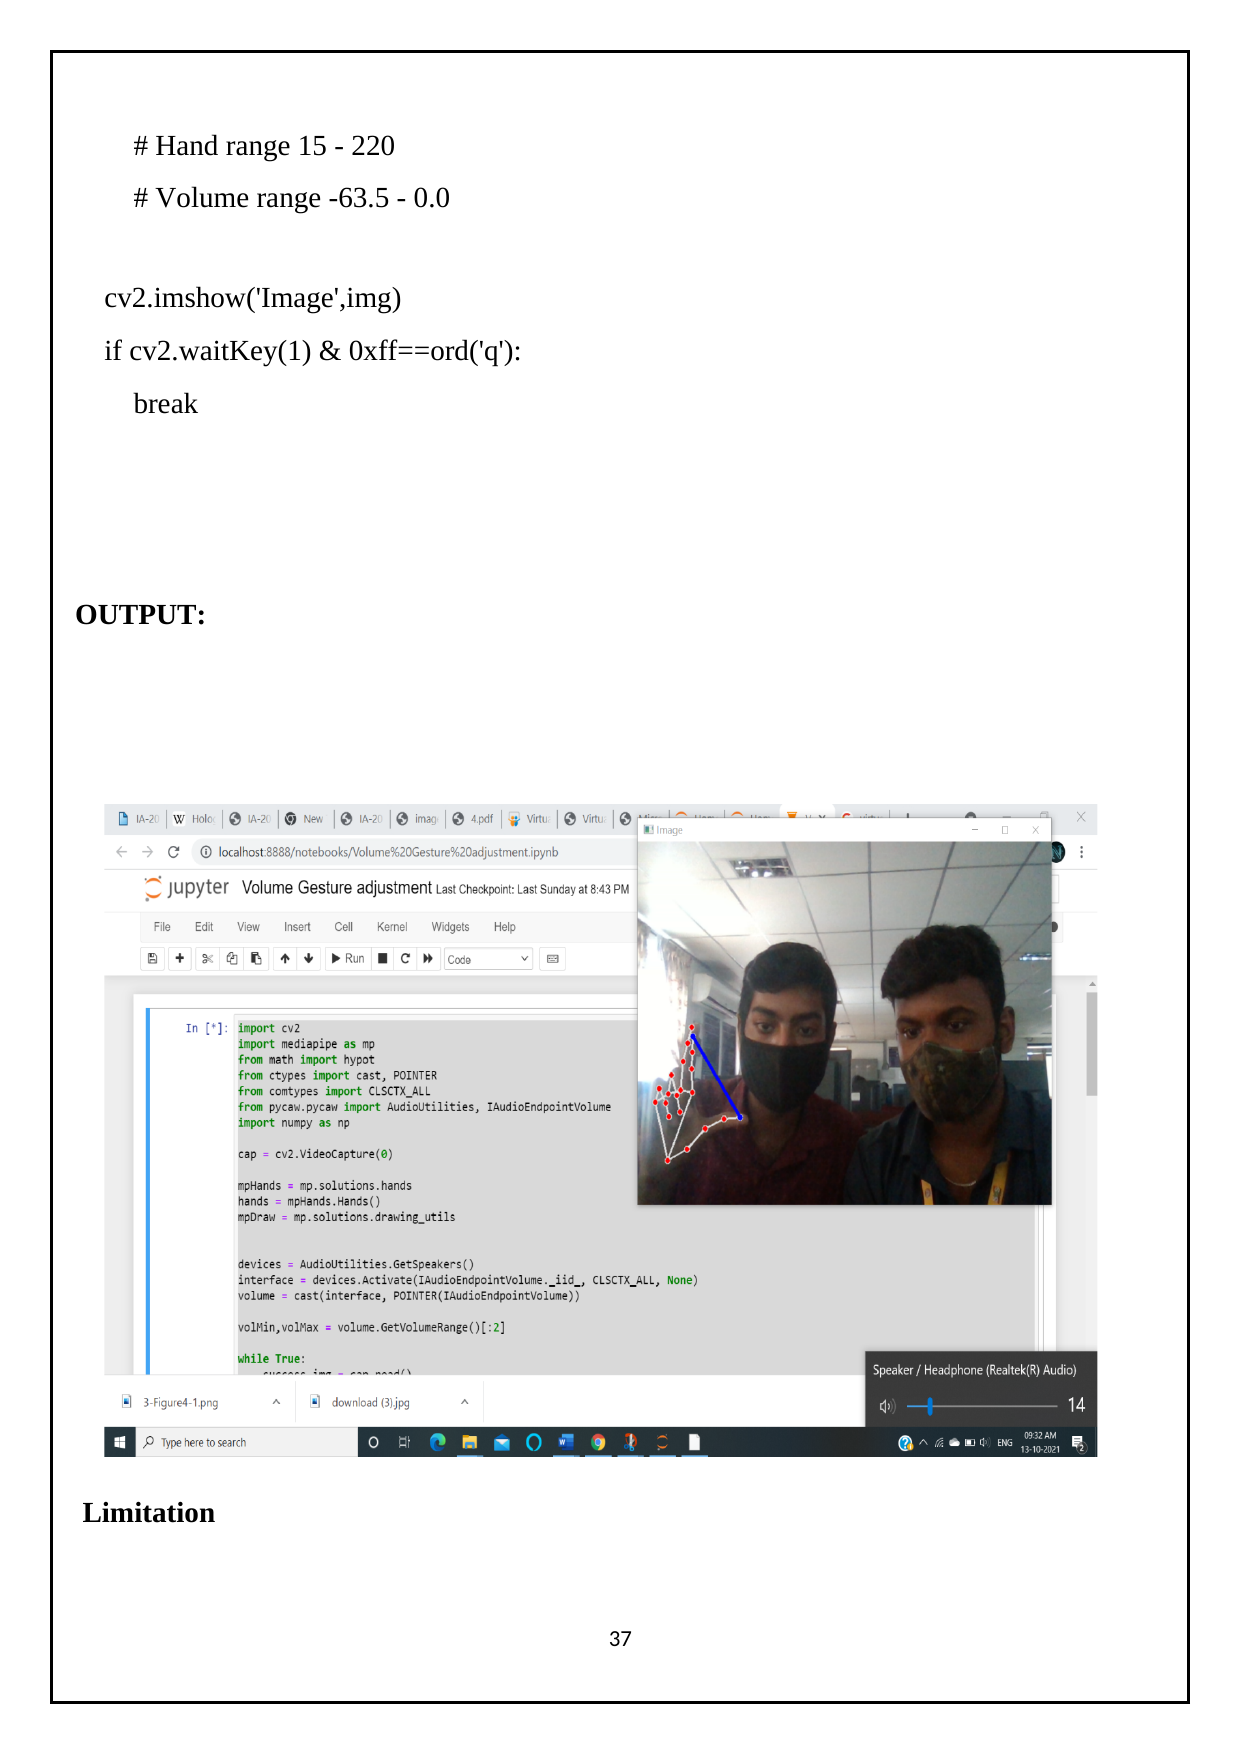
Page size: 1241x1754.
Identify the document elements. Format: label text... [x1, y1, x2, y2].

text cv2.imshow('Image',img) [75, 280, 1165, 314]
text Limitation [75, 1495, 1165, 1529]
text # Hand range 15 - 220 [75, 128, 1165, 161]
picture [104, 804, 1098, 1457]
text if cv2.waitKey(1) & 0xff==ord('q'): [75, 333, 1165, 367]
text break [75, 386, 1165, 419]
text OUTPUT: [75, 597, 1165, 631]
text # Volume range -63.5 - 0.0 [75, 181, 1165, 214]
